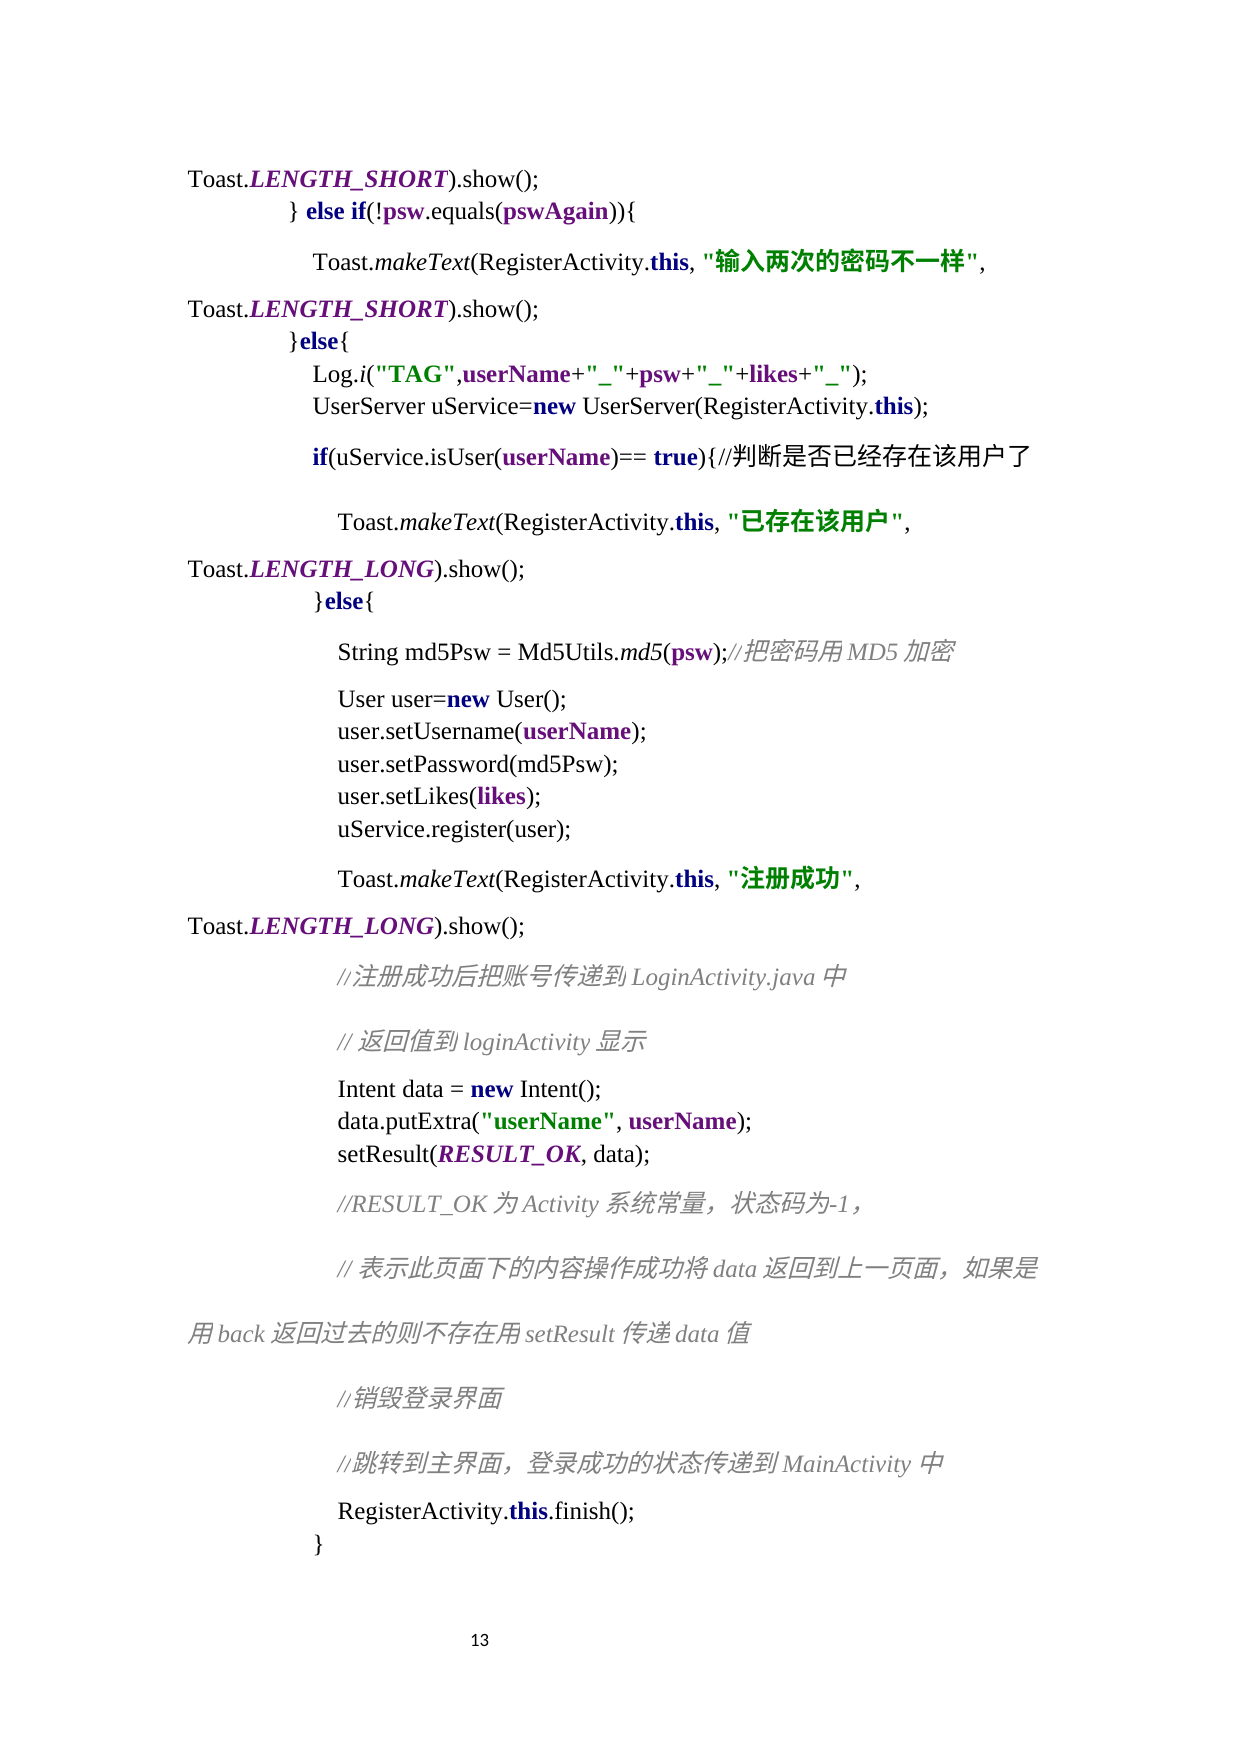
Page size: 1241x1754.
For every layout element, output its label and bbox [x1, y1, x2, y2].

text [187, 162, 1053, 1559]
